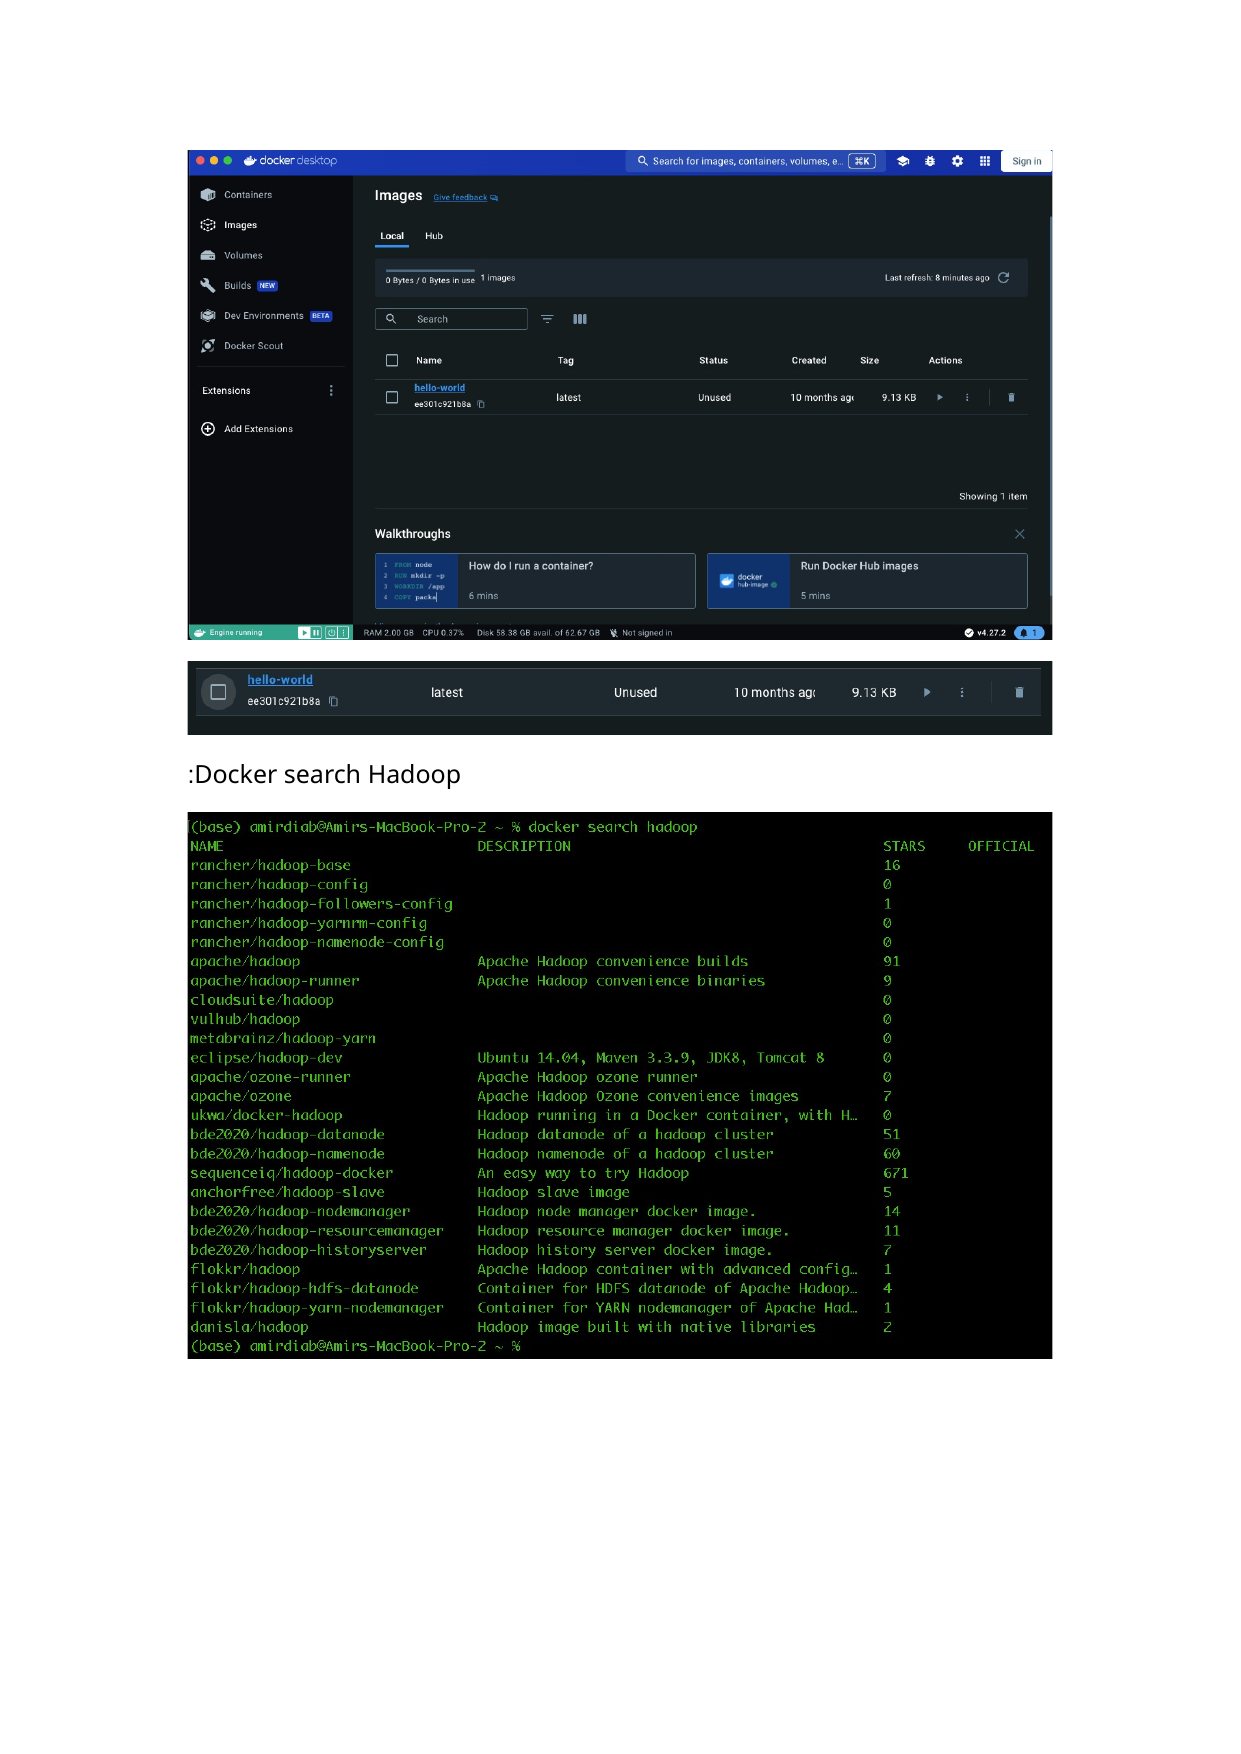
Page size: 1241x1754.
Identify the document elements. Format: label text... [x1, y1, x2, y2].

picture [187, 812, 1053, 1359]
picture [187, 150, 1053, 640]
text Docker search Hadoop: [187, 756, 1053, 791]
picture [187, 661, 1053, 735]
